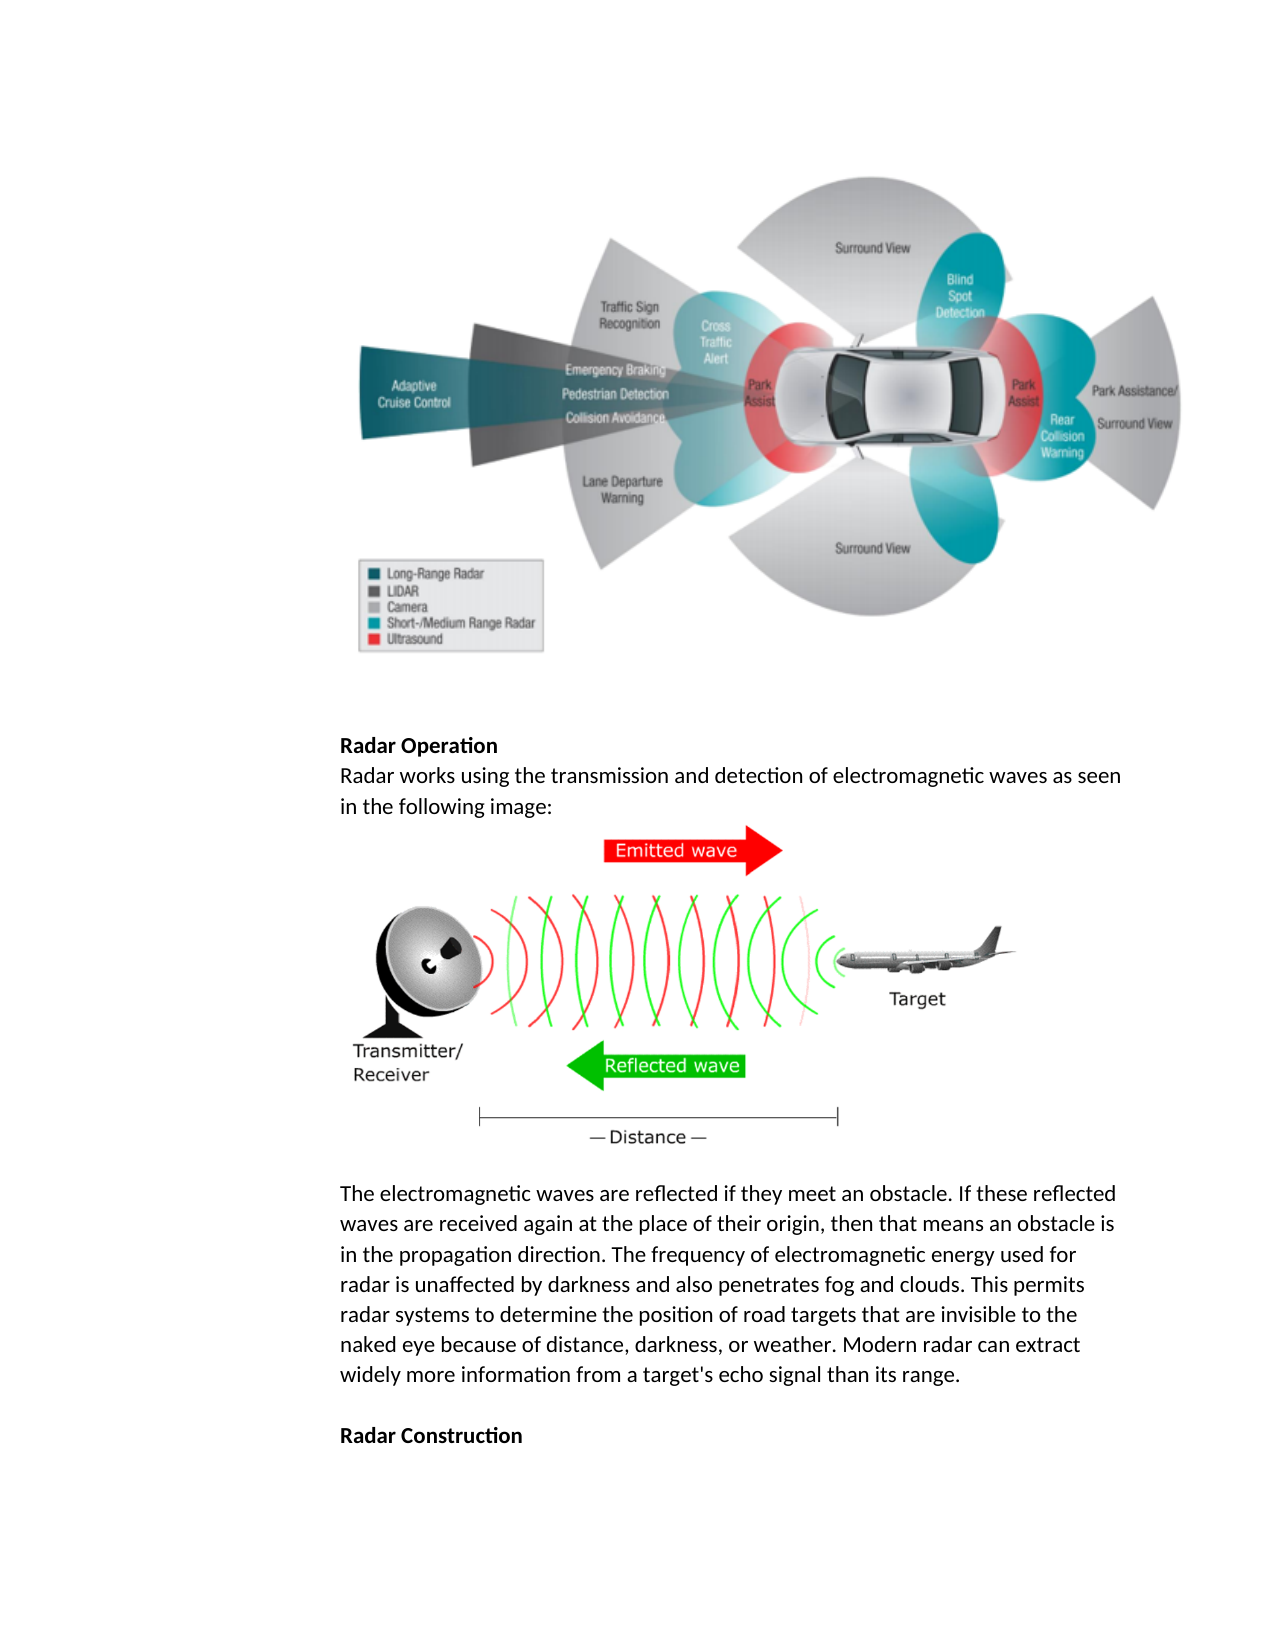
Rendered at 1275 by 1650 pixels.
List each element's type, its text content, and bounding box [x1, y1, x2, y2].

picture [339, 150, 1199, 699]
picture [339, 822, 1024, 1147]
list Radar Operation [305, 731, 1125, 759]
list The electromagnetic waves are reflected if they meet an obstacle. If these reflected waves are received again at the place of their origin, then that means an obstacle is in the propagation direction. The frequency of electromagnetic energy used for radar is unaffected by darkness and also penetrates fog and clouds. This permits radar systems to determine the position of road targets that are invisible to the naked eye because of distance, darkness, or weather. Modern radar can extract widely more information from a target's echo signal than its range. [340, 1179, 1125, 1389]
list Radar Construction [305, 1421, 1125, 1449]
list Radar works using the transmission and detection of electromagnetic waves as seen in the following image: [340, 762, 1125, 820]
